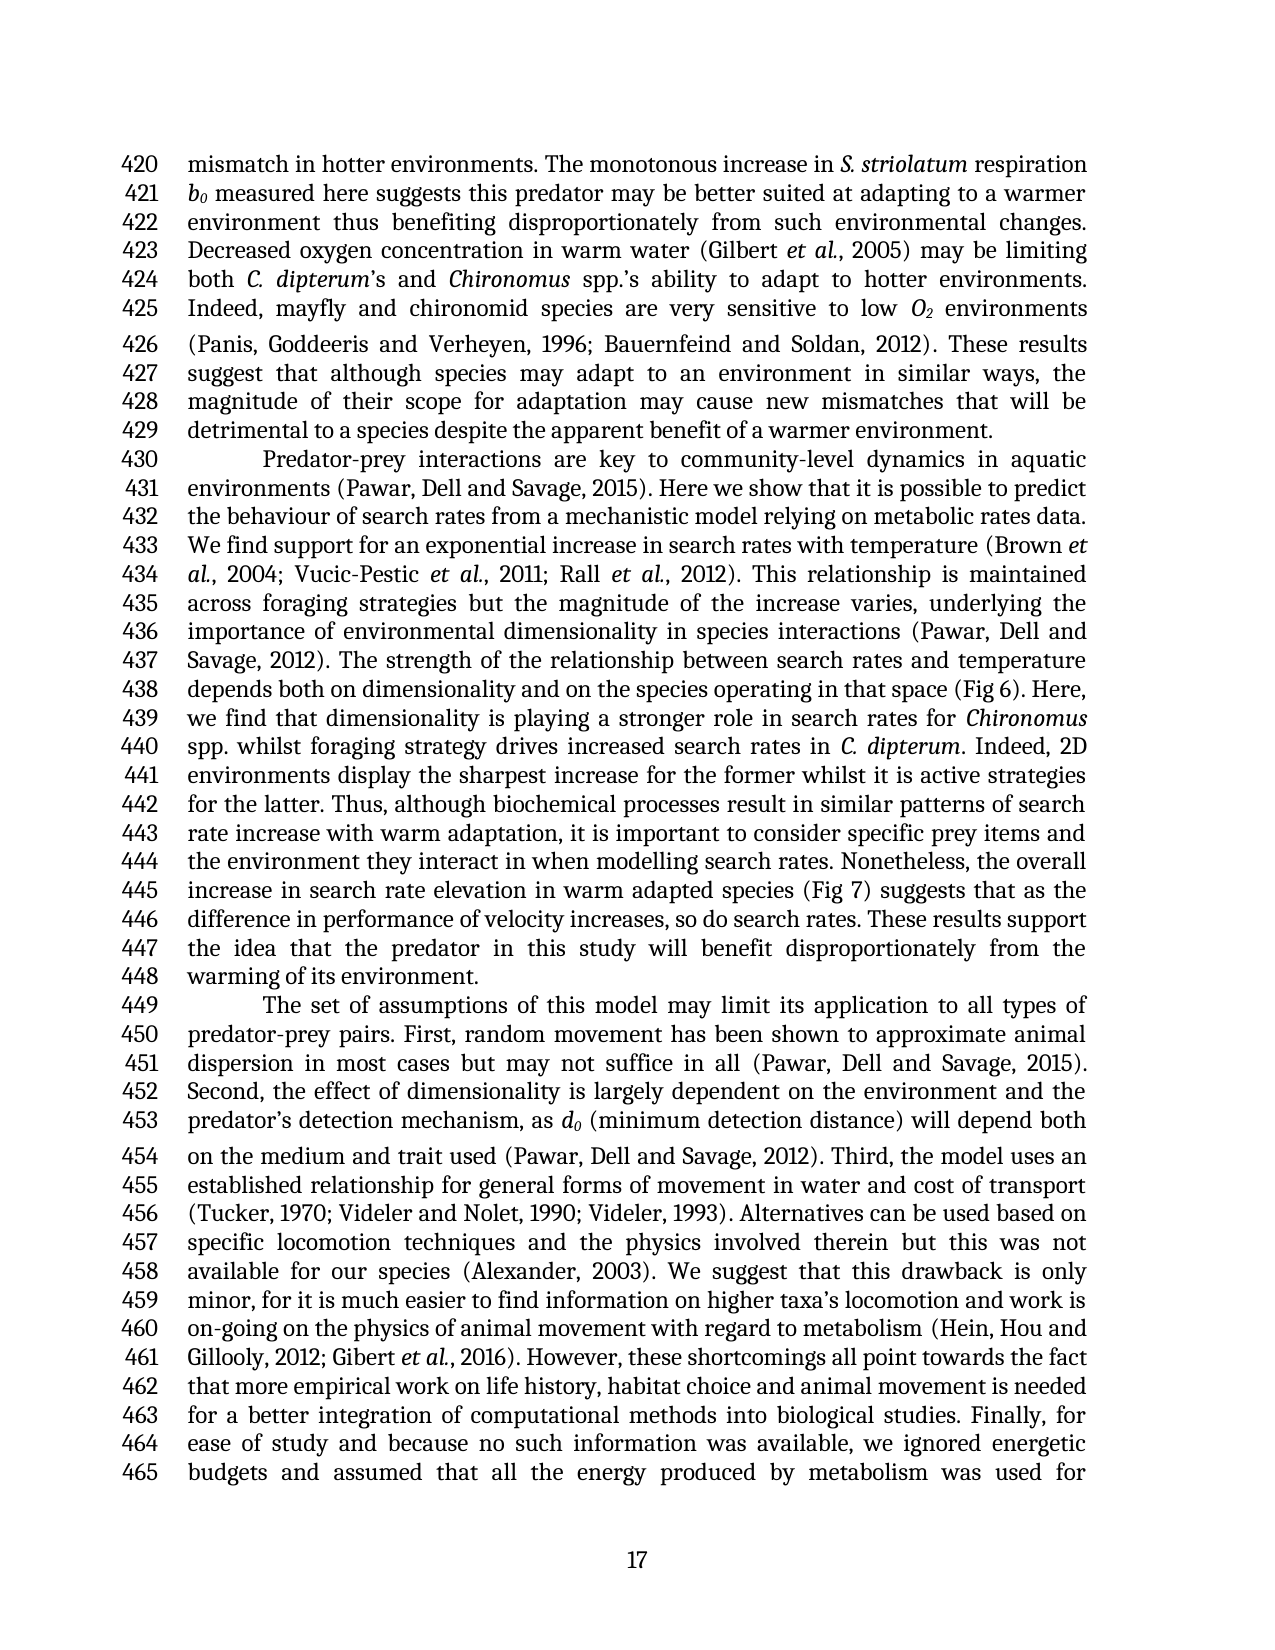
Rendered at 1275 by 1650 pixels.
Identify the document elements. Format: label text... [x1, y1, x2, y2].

text Predator-prey interactions are key to community-level dynamics in aquatic environments (Pawar, Dell and Savage, 2015). Here we show that it is possible to predict the behaviour of search rates from a mechanistic model relying on metabolic rates data. We find support for an exponential increase in search rates with temperature (Brown et al., 2004; Vucic-Pestic et al., 2011; Rall et al., 2012). This relationship is maintained across foraging strategies but the magnitude of the increase varies, underlying the importance of environmental dimensionality in species interactions (Pawar, Dell and Savage, 2012). The strength of the relationship between search rates and temperature depends both on dimensionality and on the species operating in that space (Fig 6). Here, we find that dimensionality is playing a stronger role in search rates for Chironomus spp. whilst foraging strategy drives increased search rates in C. dipterum. Indeed, 2D environments display the sharpest increase for the former whilst it is active strategies for the latter. Thus, although biochemical processes result in similar patterns of search rate increase with warm adaptation, it is important to consider specific prey items and the environment they interact in when modelling search rates. Nonetheless, the overall increase in search rate elevation in warm adapted species (Fig 7) suggests that as the difference in performance of velocity increases, so do search rates. These results support the idea that the predator in this study will benefit disproportionately from the warming of its environment. [187, 445, 1087, 991]
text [187, 150, 1087, 445]
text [187, 991, 1087, 1487]
